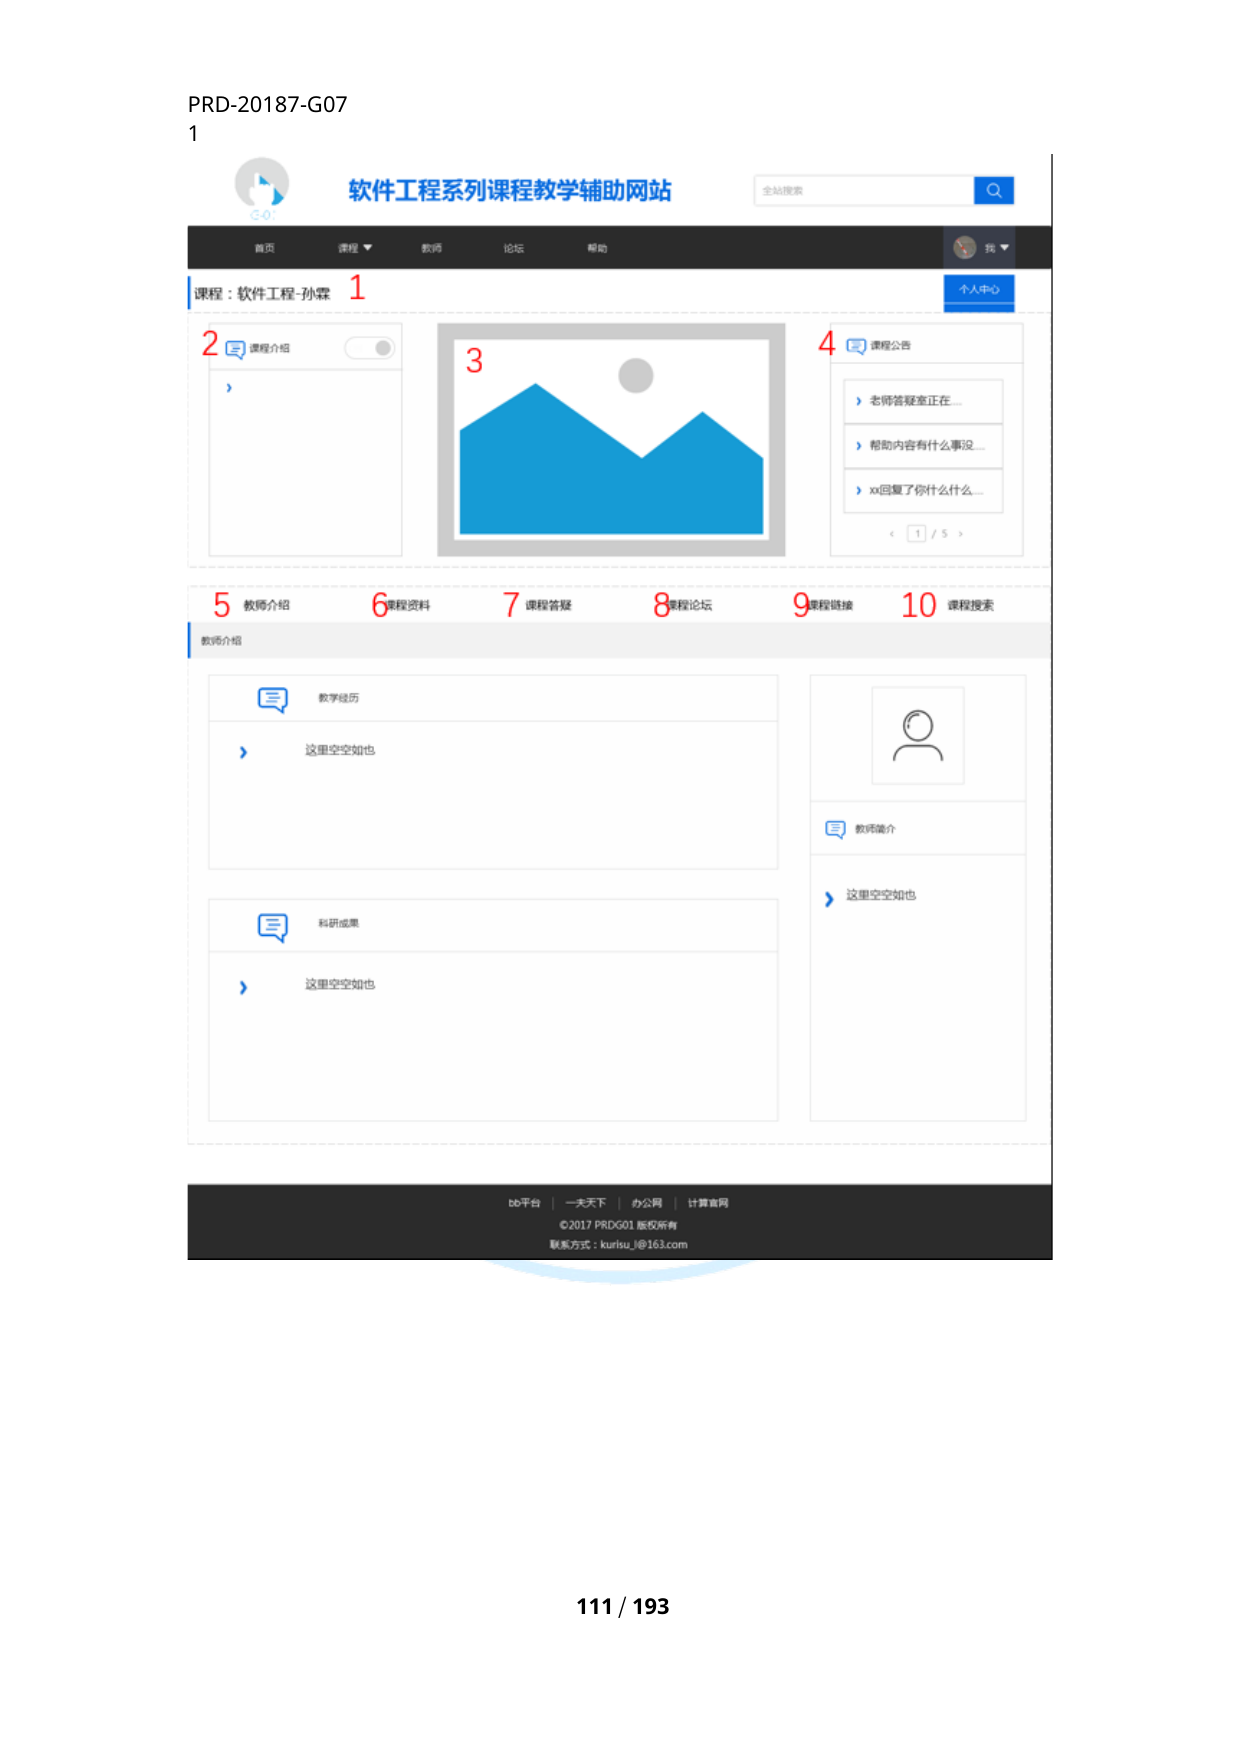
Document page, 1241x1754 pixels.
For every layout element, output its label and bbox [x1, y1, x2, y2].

picture [187, 154, 1053, 1260]
